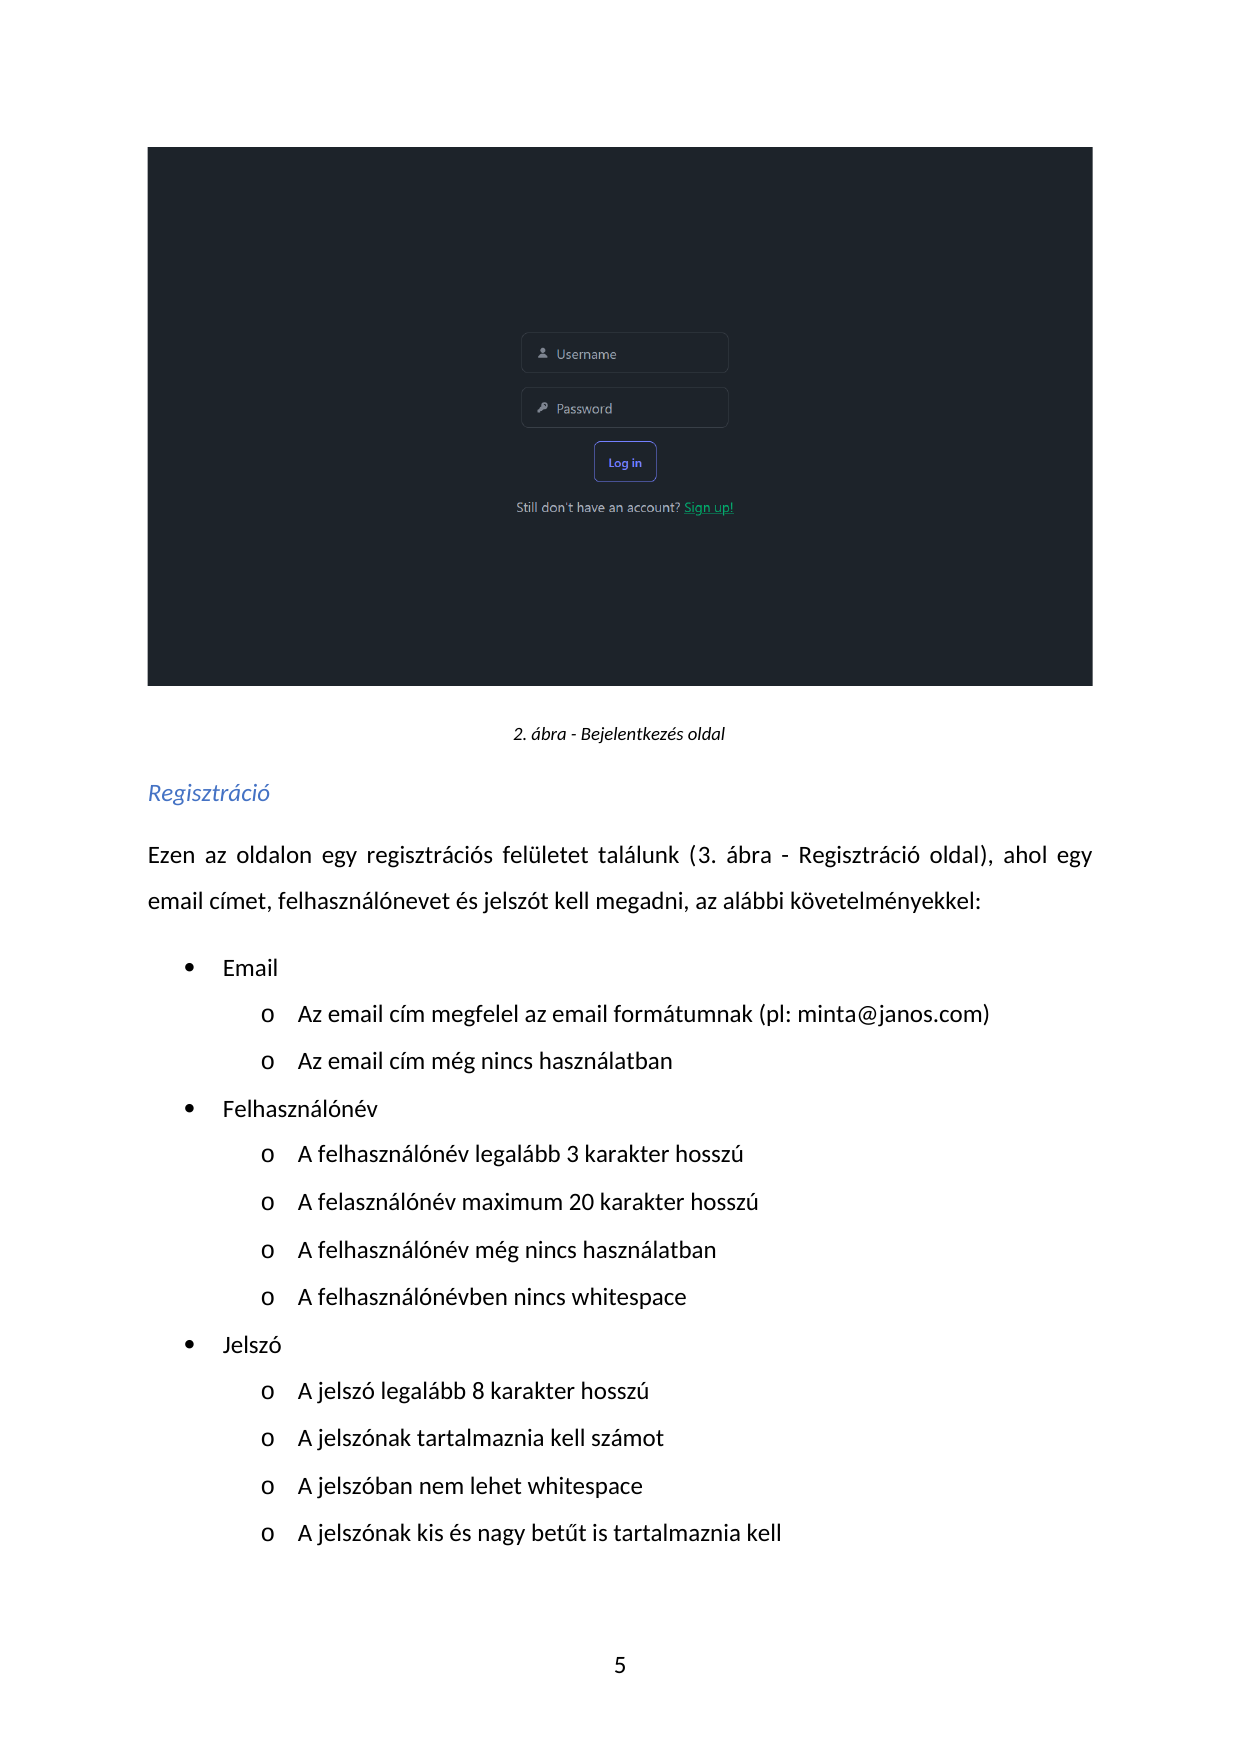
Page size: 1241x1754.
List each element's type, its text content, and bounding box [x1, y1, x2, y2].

text Ezen az oldalon egy regisztrációs felületet találunk (3. ábra - Regisztráció oldal), ahol egy email címet, felhasználónevet és jelszót kell megadni, az alábbi követelményekkel: [148, 840, 1092, 916]
list Az email cím megfelel az email formátumnak (pl: minta@janos.com) [260, 998, 1092, 1029]
list A felhasználónév legalább 3 karakter hosszú [260, 1139, 1092, 1170]
list A felasználónév maximum 20 karakter hosszú [260, 1186, 1092, 1218]
list Email [185, 952, 1092, 982]
list A jelszónak kis és nagy betűt is tartalmaznia kell [260, 1518, 1092, 1549]
picture [147, 147, 1093, 686]
list A jelszó legalább 8 karakter hosszú [260, 1375, 1092, 1407]
text Regisztráció [148, 777, 1092, 808]
list Felhasználónév [185, 1093, 1092, 1123]
list A jelszóban nem lehet whitespace [260, 1470, 1092, 1502]
list Jelszó [185, 1329, 1092, 1359]
list A felhasználónévben nincs whitespace [260, 1281, 1092, 1313]
list A jelszónak tartalmaznia kell számot [260, 1422, 1092, 1454]
text 2. ábra - Bejelentkezés oldal [148, 722, 1092, 745]
list Az email cím még nincs használatban [260, 1045, 1092, 1077]
list A felhasználónév még nincs használatban [260, 1234, 1092, 1266]
